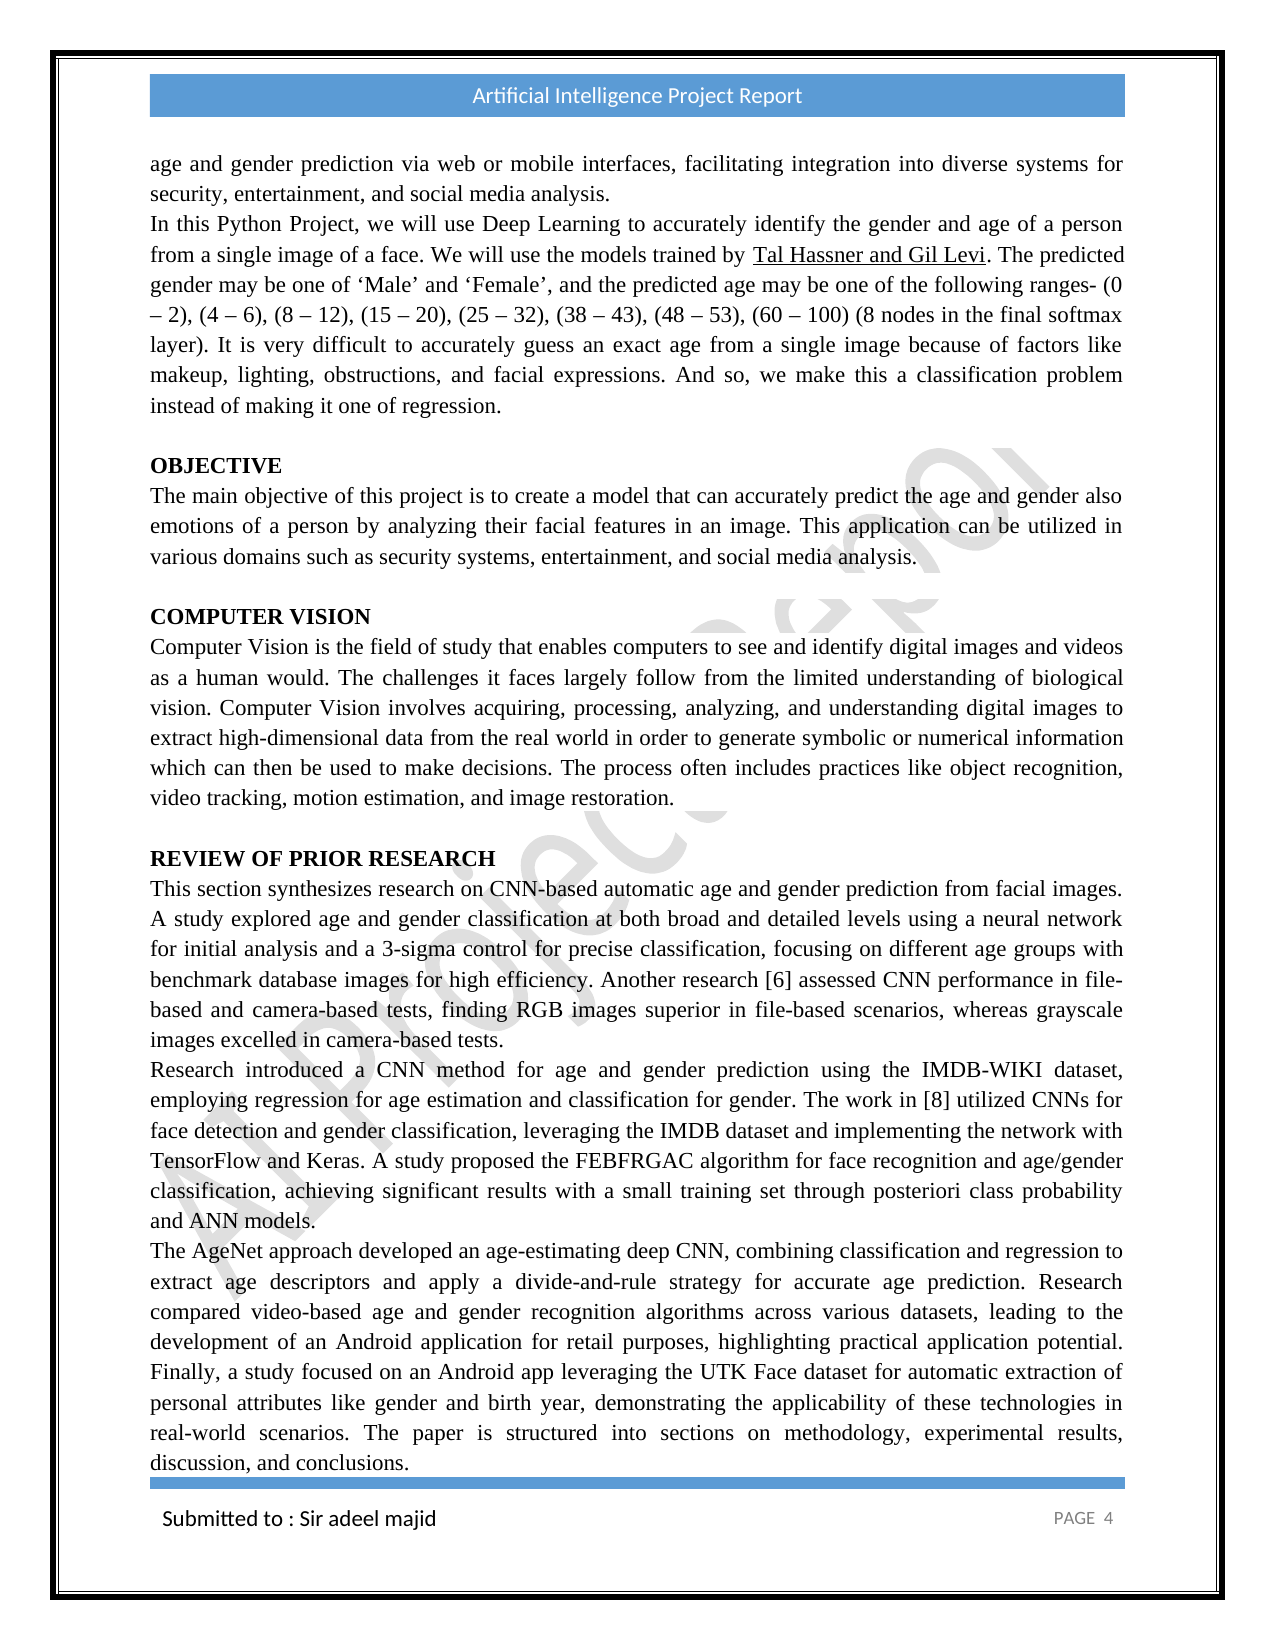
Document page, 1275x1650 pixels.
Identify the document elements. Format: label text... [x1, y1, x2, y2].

text The AgeNet approach developed an age-estimating deep CNN, combining classification and regression to extract age descriptors and apply a divide-and-rule strategy for accurate age prediction. Research compared video-based age and gender recognition algorithms across various datasets, leading to the development of an Android application for retail purposes, highlighting practical application potential. Finally, a study focused on an Android app leveraging the UTK Face dataset for automatic extraction of personal attributes like gender and birth year, demonstrating the applicability of these technologies in real-world scenarios. The paper is structured into sections on methodology, experimental results, discussion, and conclusions. [150, 1237, 1125, 1475]
text Research introduced a CNN method for age and gender prediction using the IMDB-WIKI dataset, employing regression for age estimation and classification for gender. The work in [8] utilized CNNs for face detection and gender classification, leveraging the IMDB dataset and implementing the network with TensorFlow and Keras. A study proposed the FEBFRGAC algorithm for face recognition and age/gender classification, achieving significant results with a small training set through posteriori class probability and ANN models. [150, 1056, 1125, 1234]
text This section synthesizes research on CNN-based automatic age and gender prediction from facial images. A study explored age and gender classification at both broad and detailed levels using a neural network for initial analysis and a 3-sigma control for precise classification, focusing on different age groups with benchmark database images for high efficiency. Another research [6] assessed CNN performance in file-based and camera-based tests, finding RGB images superior in file-based scenarios, whereas grayscale images excelled in camera-based tests. [150, 875, 1125, 1052]
text The main objective of this project is to create a model that can accurately predict the age and gender also emotions of a person by analyzing their facial features in an image. This application can be utilized in various domains such as security systems, entertainment, and social media analysis. [150, 482, 1125, 569]
subtitle OBJECTIVE [150, 452, 1125, 478]
subtitle REVIEW OF PRIOR RESEARCH [150, 845, 1125, 871]
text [150, 150, 1125, 207]
text Computer Vision is the field of study that enables computers to see and identify digital images and videos as a human would. The challenges it faces largely follow from the limited understanding of biological vision. Computer Vision involves acquiring, processing, analyzing, and understanding digital images to extract high-dimensional data from the real world in order to generate symbolic or numerical information which can then be used to make decisions. The process often includes practices like object recognition, video tracking, motion estimation, and image restoration. [150, 633, 1125, 811]
text In this Python Project, we will use Deep Learning to accurately identify the gender and age of a person from a single image of a face. We will use the models trained by Tal Hassner and Gil Levi. The predicted gender may be one of ‘Male’ and ‘Female’, and the predicted age may be one of the following ranges- (0 – 2), (4 – 6), (8 – 12), (15 – 20), (25 – 32), (38 – 43), (48 – 53), (60 – 100) (8 nodes in the final softmax layer). It is very difficult to accurately guess an exact age from a single image because of factors like makeup, lighting, obstructions, and facial expressions. And so, we make this a classification problem instead of making it one of regression. [150, 210, 1125, 418]
subtitle COMPUTER VISION [150, 603, 1125, 629]
